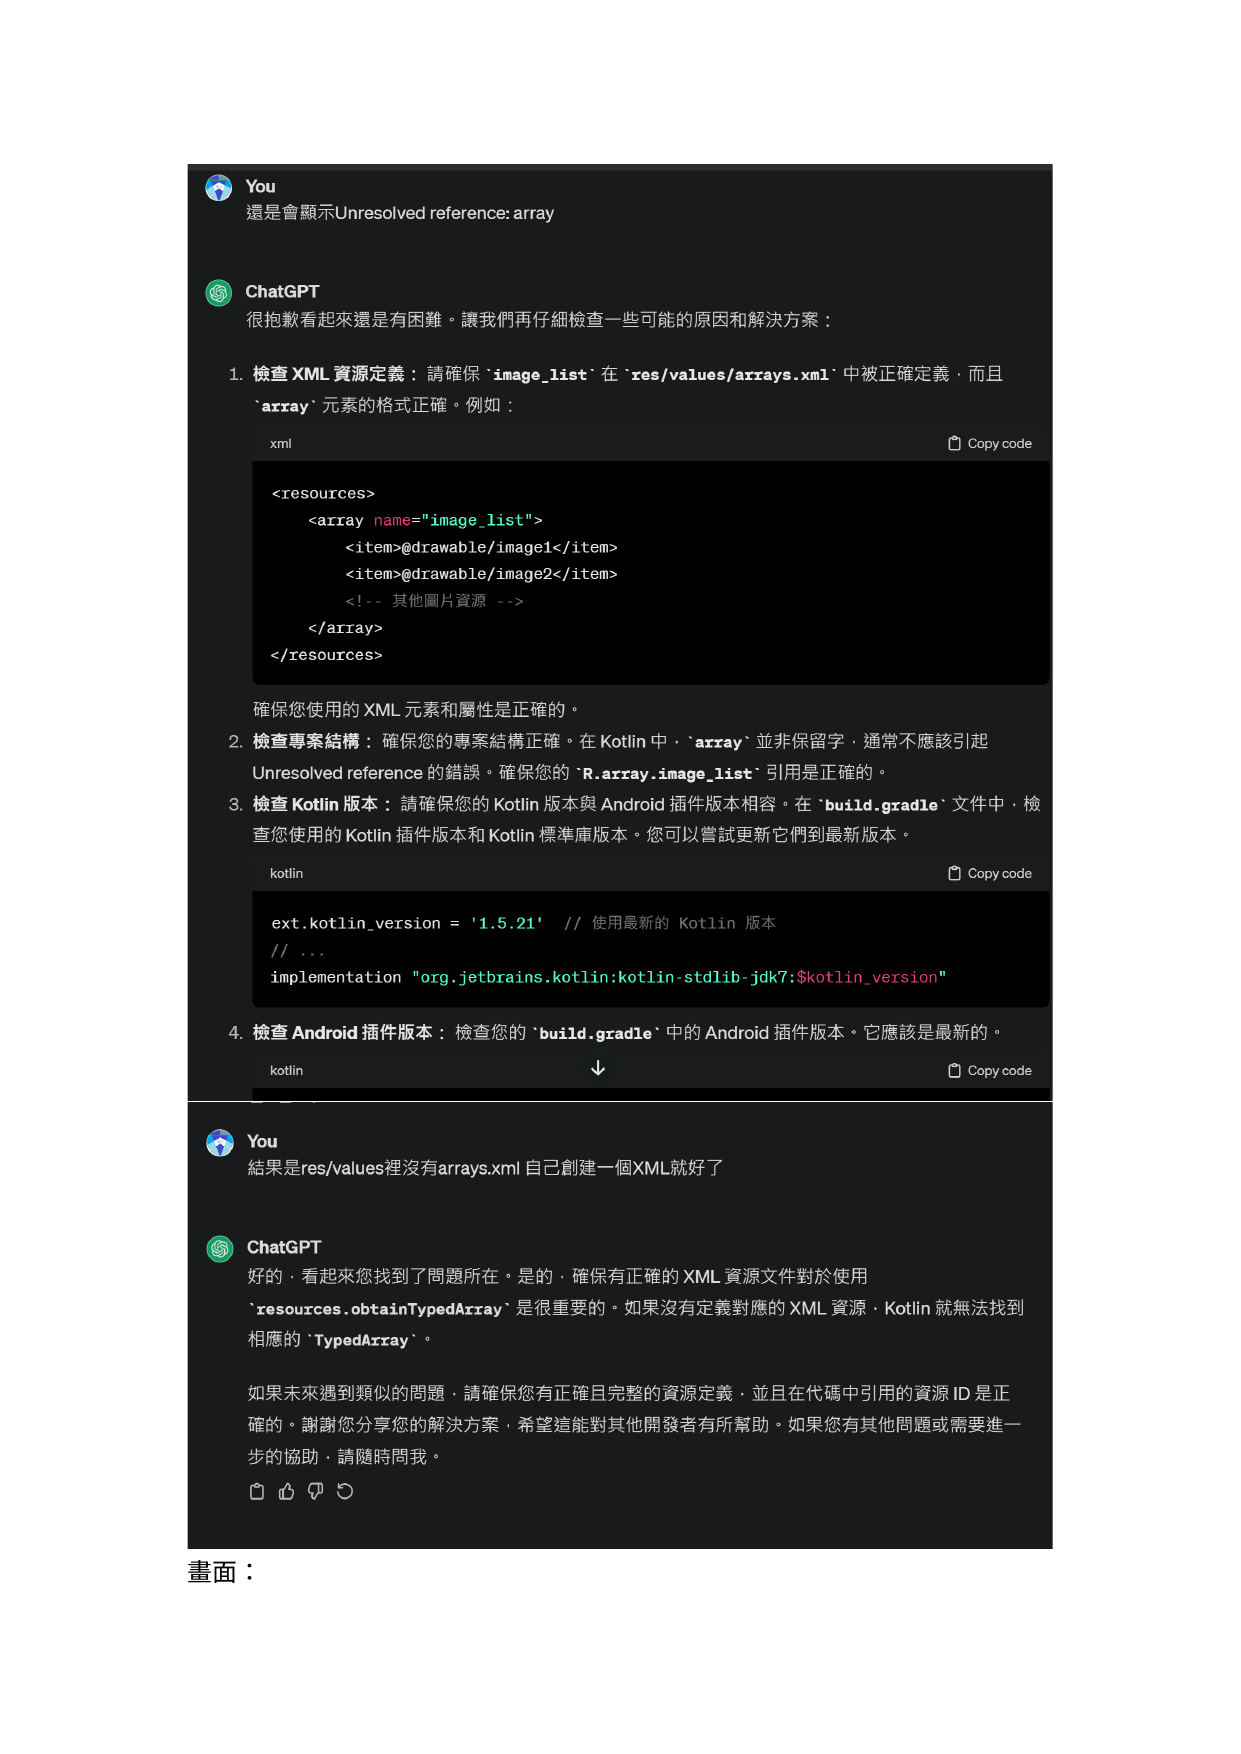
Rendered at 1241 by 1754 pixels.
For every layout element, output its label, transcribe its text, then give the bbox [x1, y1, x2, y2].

picture [187, 1102, 1053, 1549]
picture [187, 164, 1053, 1101]
text 畫面： Lab7： [187, 1549, 1053, 1589]
